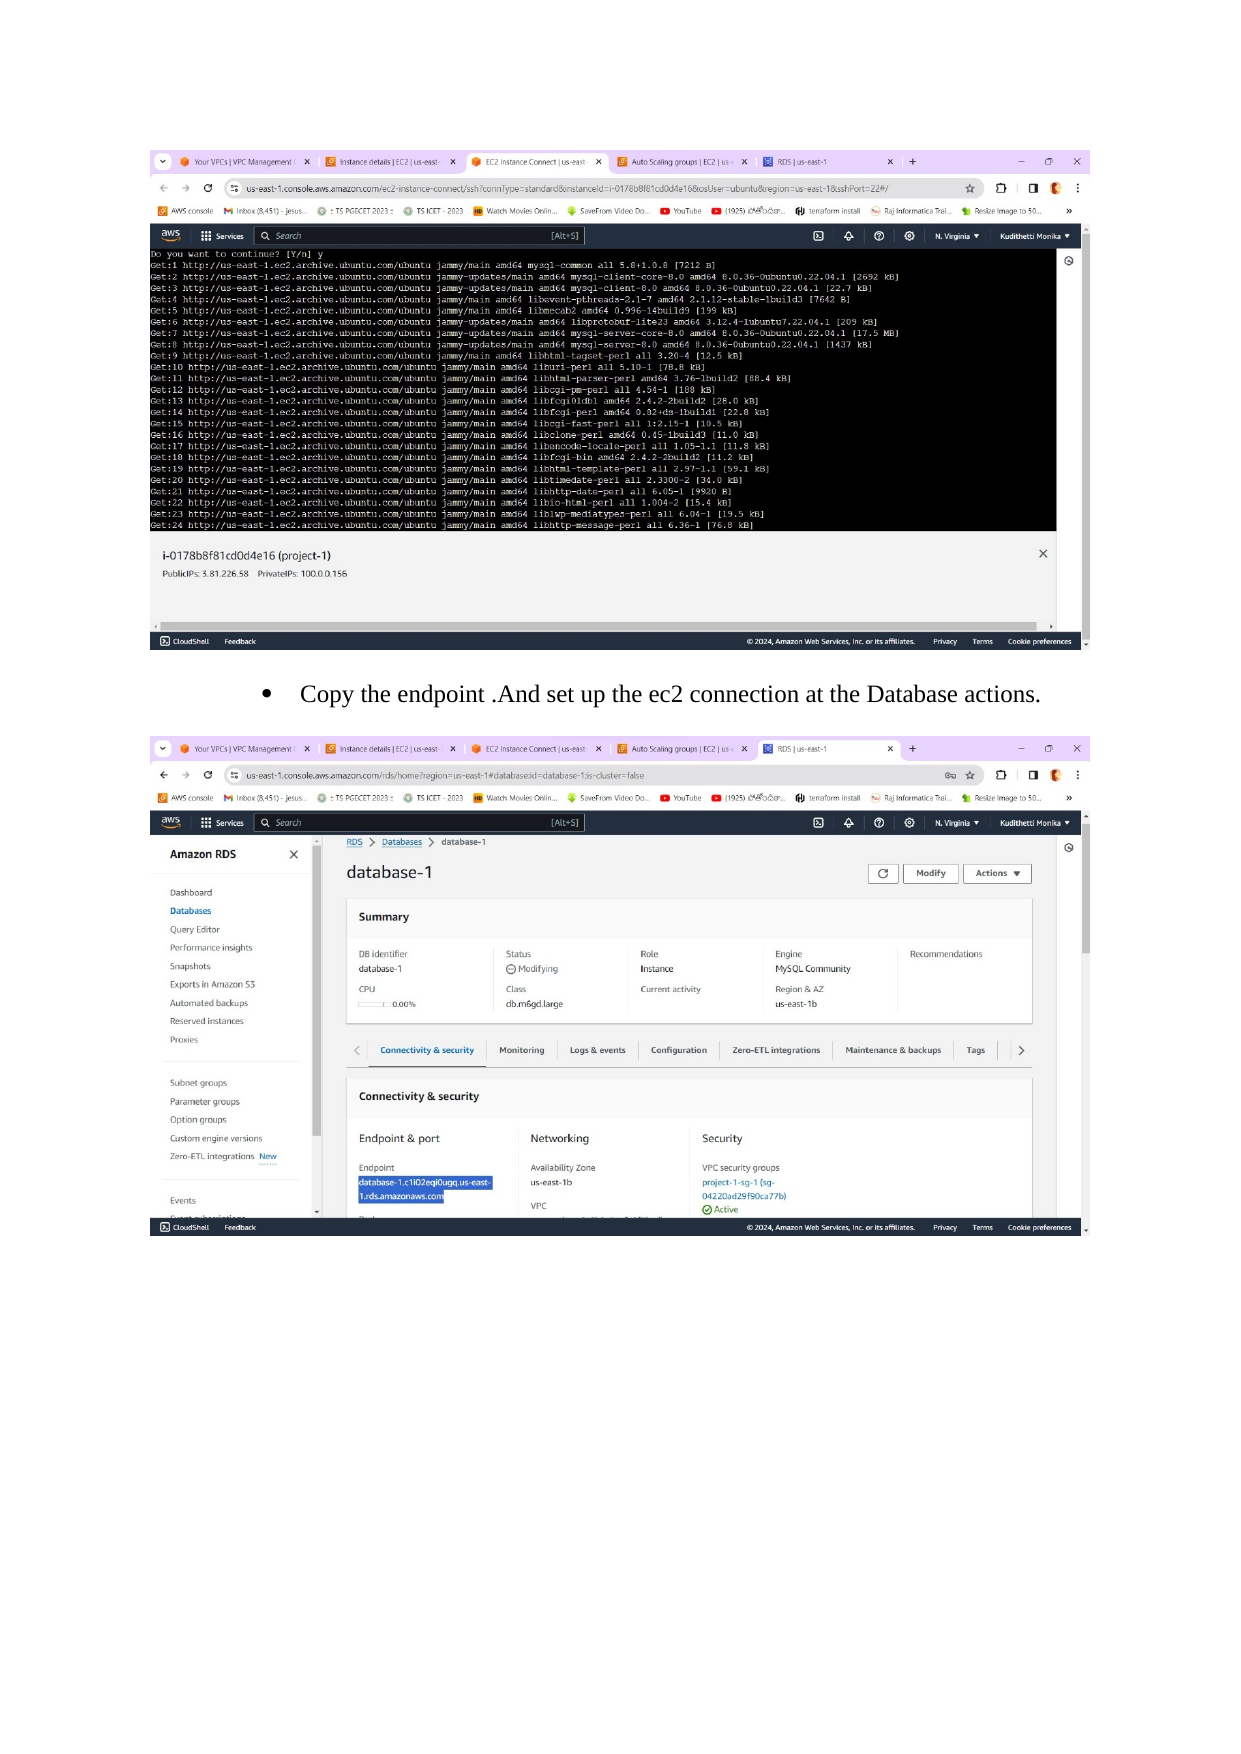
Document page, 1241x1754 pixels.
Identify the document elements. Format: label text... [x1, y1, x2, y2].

picture [150, 736, 1091, 1236]
picture [150, 150, 1091, 650]
list Copy the endpoint .And set up the ec2 connection at the Database actions. [262, 679, 1090, 707]
